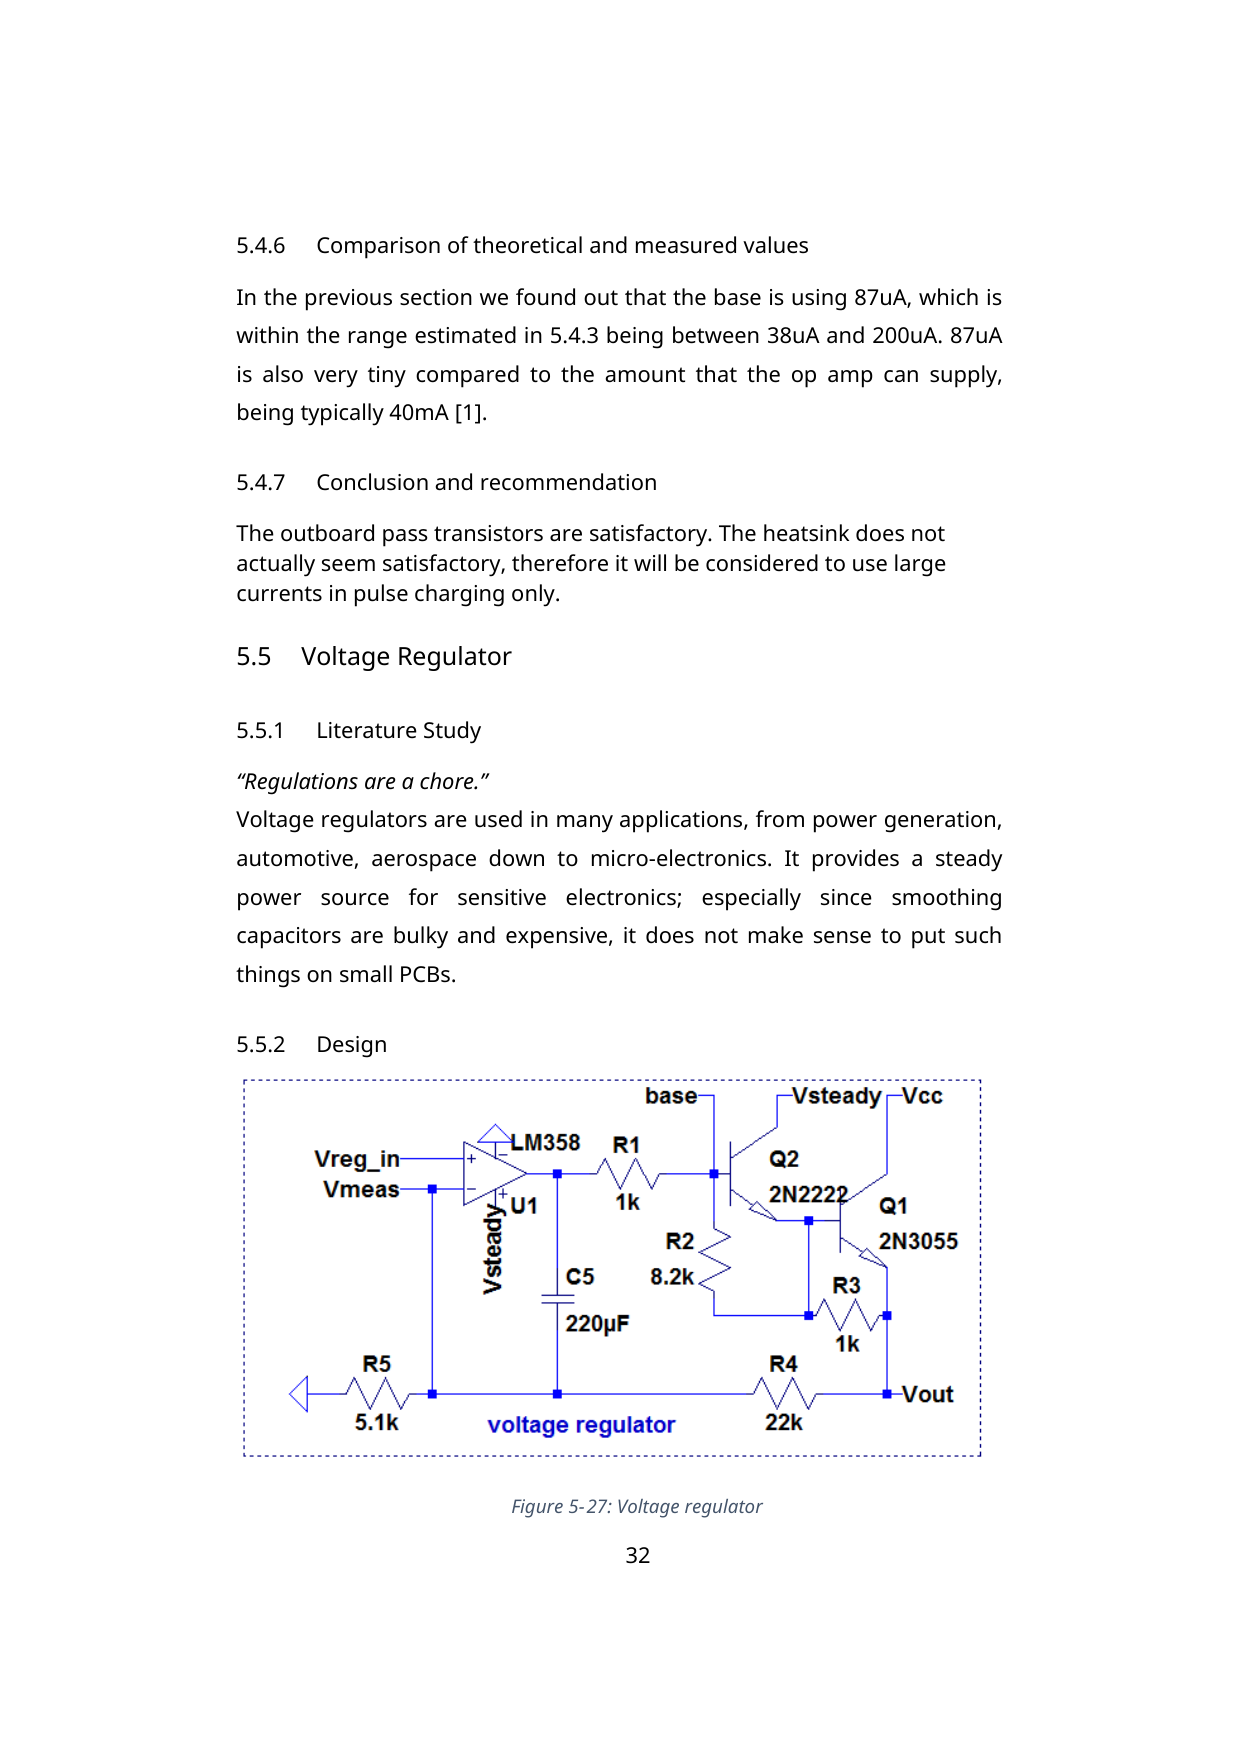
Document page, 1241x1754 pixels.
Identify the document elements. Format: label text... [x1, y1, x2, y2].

text Figure 5-27: Voltage regulator [236, 1493, 1004, 1518]
text In the previous section we found out that the base is using 87uA, which is within the range estimated in 5.4.3 being between 38uA and 200uA. 87uA is also very tiny compared to the amount that the op amp can supply, being typically 40mA. [236, 281, 1004, 427]
subtitle Conclusion and recommendation [236, 467, 1004, 497]
subtitle Comparison of theoretical and measured values [236, 230, 1004, 260]
text “Regulations are a chore.” [236, 766, 1004, 796]
text The outboard pass transistors are satisfactory. The heatsink does not actually seem satisfactory, therefore it will be considered to use large currents in pulse charging only. [236, 518, 1004, 608]
subtitle Literature Study [236, 714, 1004, 744]
picture [236, 1067, 1004, 1472]
subtitle Voltage Regulator [236, 639, 1004, 673]
text Voltage regulators are used in many applications, from power generation, automotive, aerospace down to micro-electronics. It provides a steady power source for sensitive electronics; especially since smoothing capacitors are bulky and expensive, it does not make sense to put such things on small PCBs. [236, 804, 1004, 989]
subtitle Design [236, 1029, 1004, 1067]
